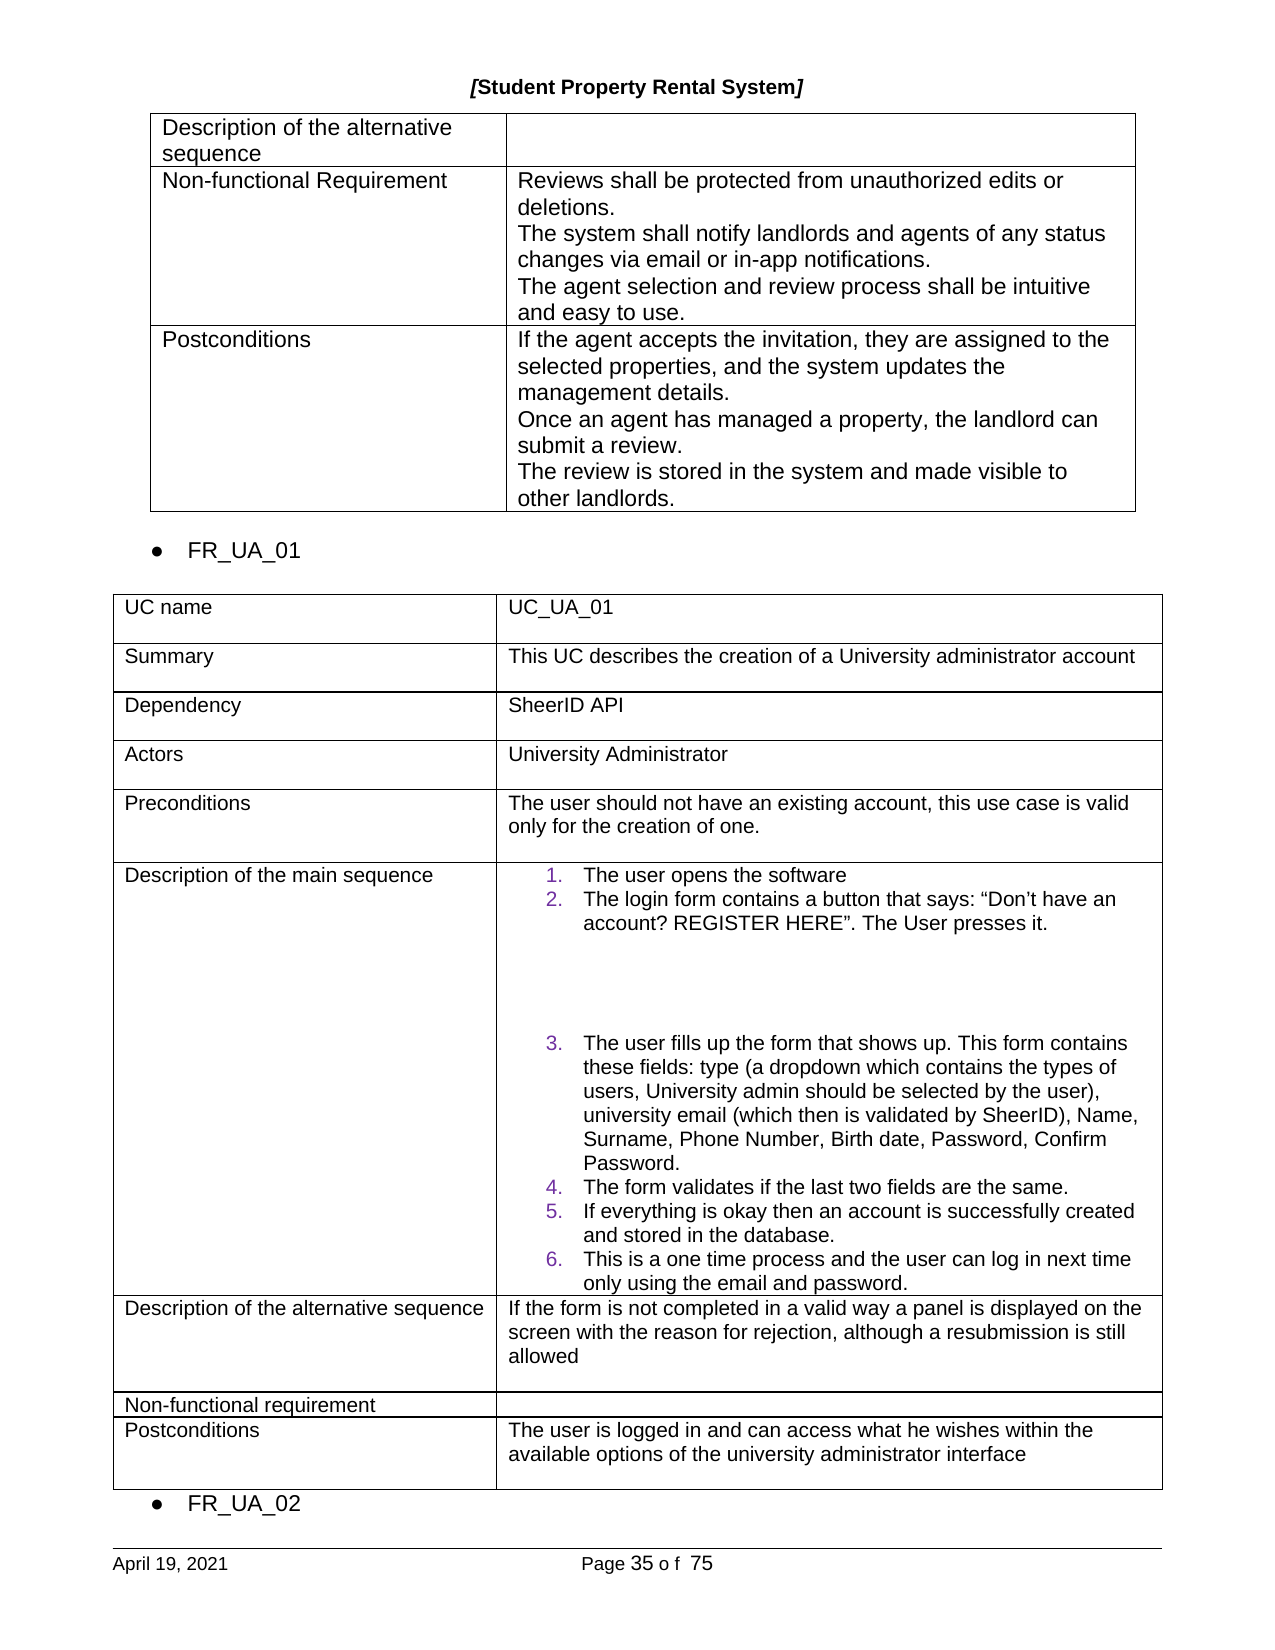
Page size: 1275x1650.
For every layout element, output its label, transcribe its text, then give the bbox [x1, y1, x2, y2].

table_cell University Administrator [497, 741, 1162, 789]
table_header UC_UA_01 [497, 595, 1162, 642]
table_cell This UC describes the creation of a University administrator account [497, 644, 1162, 691]
table_header UC name [114, 595, 496, 642]
table_cell If the form is not completed in a valid way a panel is displayed on the screen with the reason for rejection, although a resubmission is still allowed [497, 1296, 1162, 1391]
table_cell The user should not have an existing account, this use case is valid only for the creation of one. [497, 790, 1162, 862]
table_cell [497, 1393, 1162, 1416]
table_cell The user is logged in and can access what he wishes within the available options of the university administrator interface [497, 1418, 1162, 1489]
table_cell Description of the alternative sequence [114, 1296, 496, 1391]
list FR_UA_01 [150, 537, 1162, 563]
table_cell SheerID API [497, 693, 1162, 740]
table_cell Description of the main sequence [114, 863, 496, 1294]
table_cell Preconditions [114, 790, 496, 862]
table_cell Postconditions [114, 1418, 496, 1489]
list FR_UA_02 [150, 1490, 1162, 1517]
table_cell Dependency [114, 693, 496, 740]
table_cell Actors [114, 741, 496, 789]
table_cell Non-functional requirement [114, 1393, 496, 1416]
table_cell The user opens the software The login form contains a button that says: “Don’t have an account? REGISTER HERE”. The User presses it. The user fills up the form that shows up. This form contains these fields: type (a dropdown which contains the types of users, University admin should be selected by the user), university email (which then is validated by SheerID), Name, Surname, Phone Number, Birth date, Password, Confirm Password. The form validates if the last two fields are the same. If everything is okay then an account is successfully created and stored in the database. This is a one time process and the user can log in next time only using the email and password. [497, 863, 1162, 1294]
table_cell Summary [114, 644, 496, 691]
